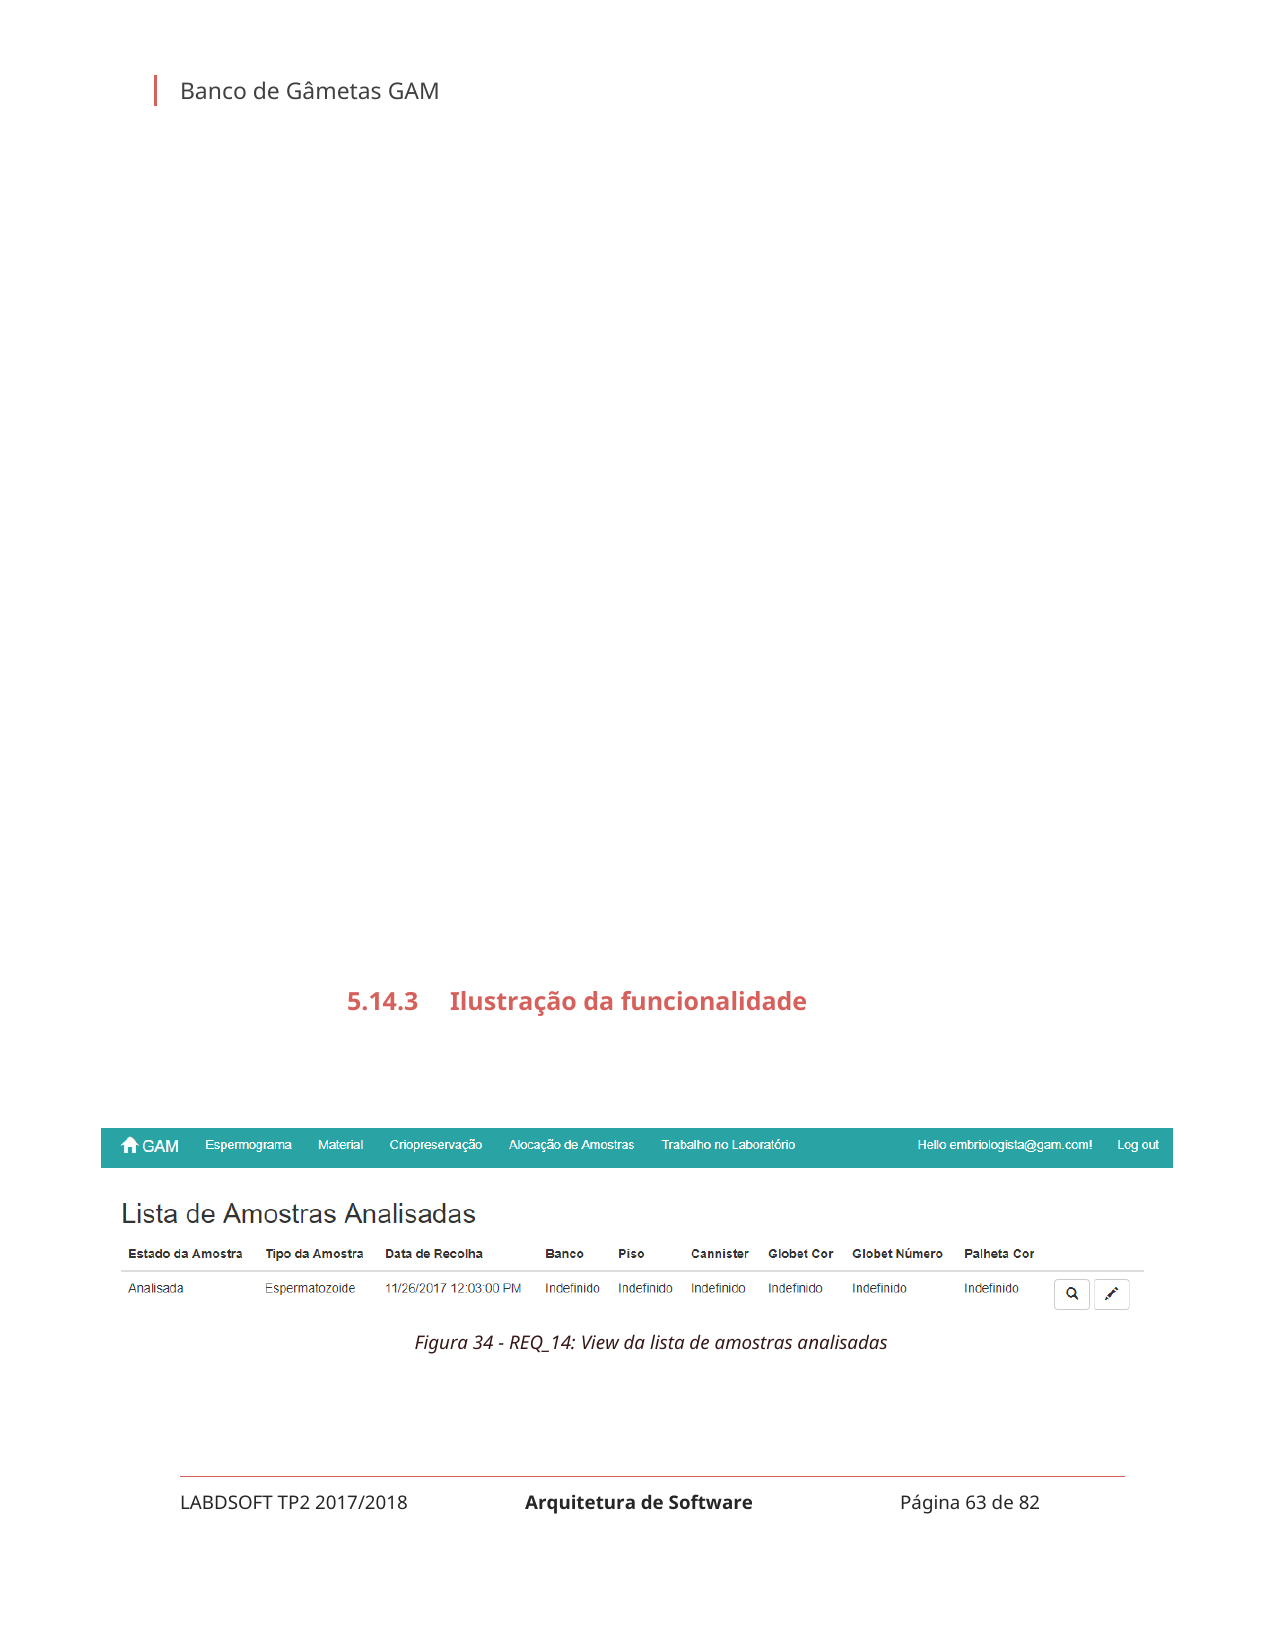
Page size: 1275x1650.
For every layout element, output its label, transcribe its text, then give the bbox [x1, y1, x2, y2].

subtitle Ilustração da funcionalidade [347, 983, 1125, 1017]
picture [101, 1128, 1173, 1320]
